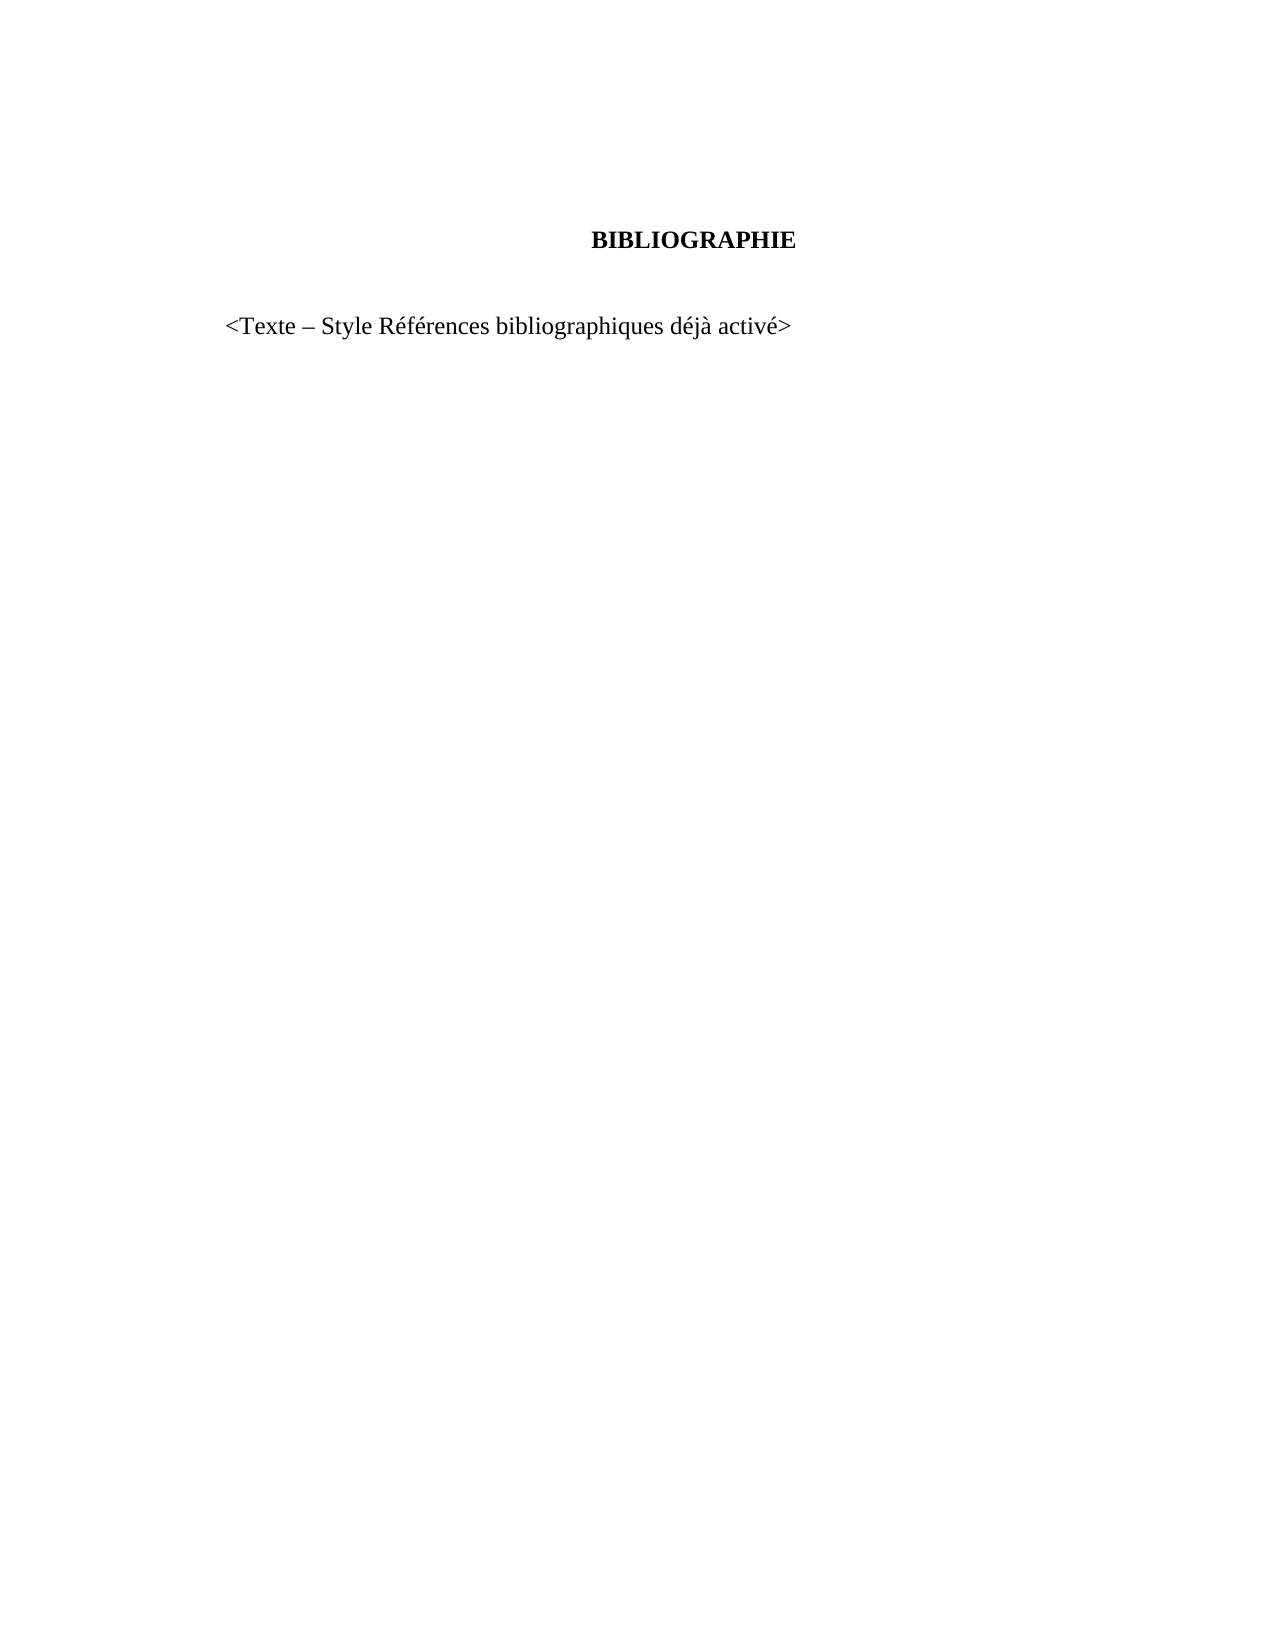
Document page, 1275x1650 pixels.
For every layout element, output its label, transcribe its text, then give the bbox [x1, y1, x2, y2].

title BIBLIOGRAPHIE [225, 225, 1162, 254]
text <Texte – Style Références bibliographiques déjà activé> [225, 311, 1162, 340]
